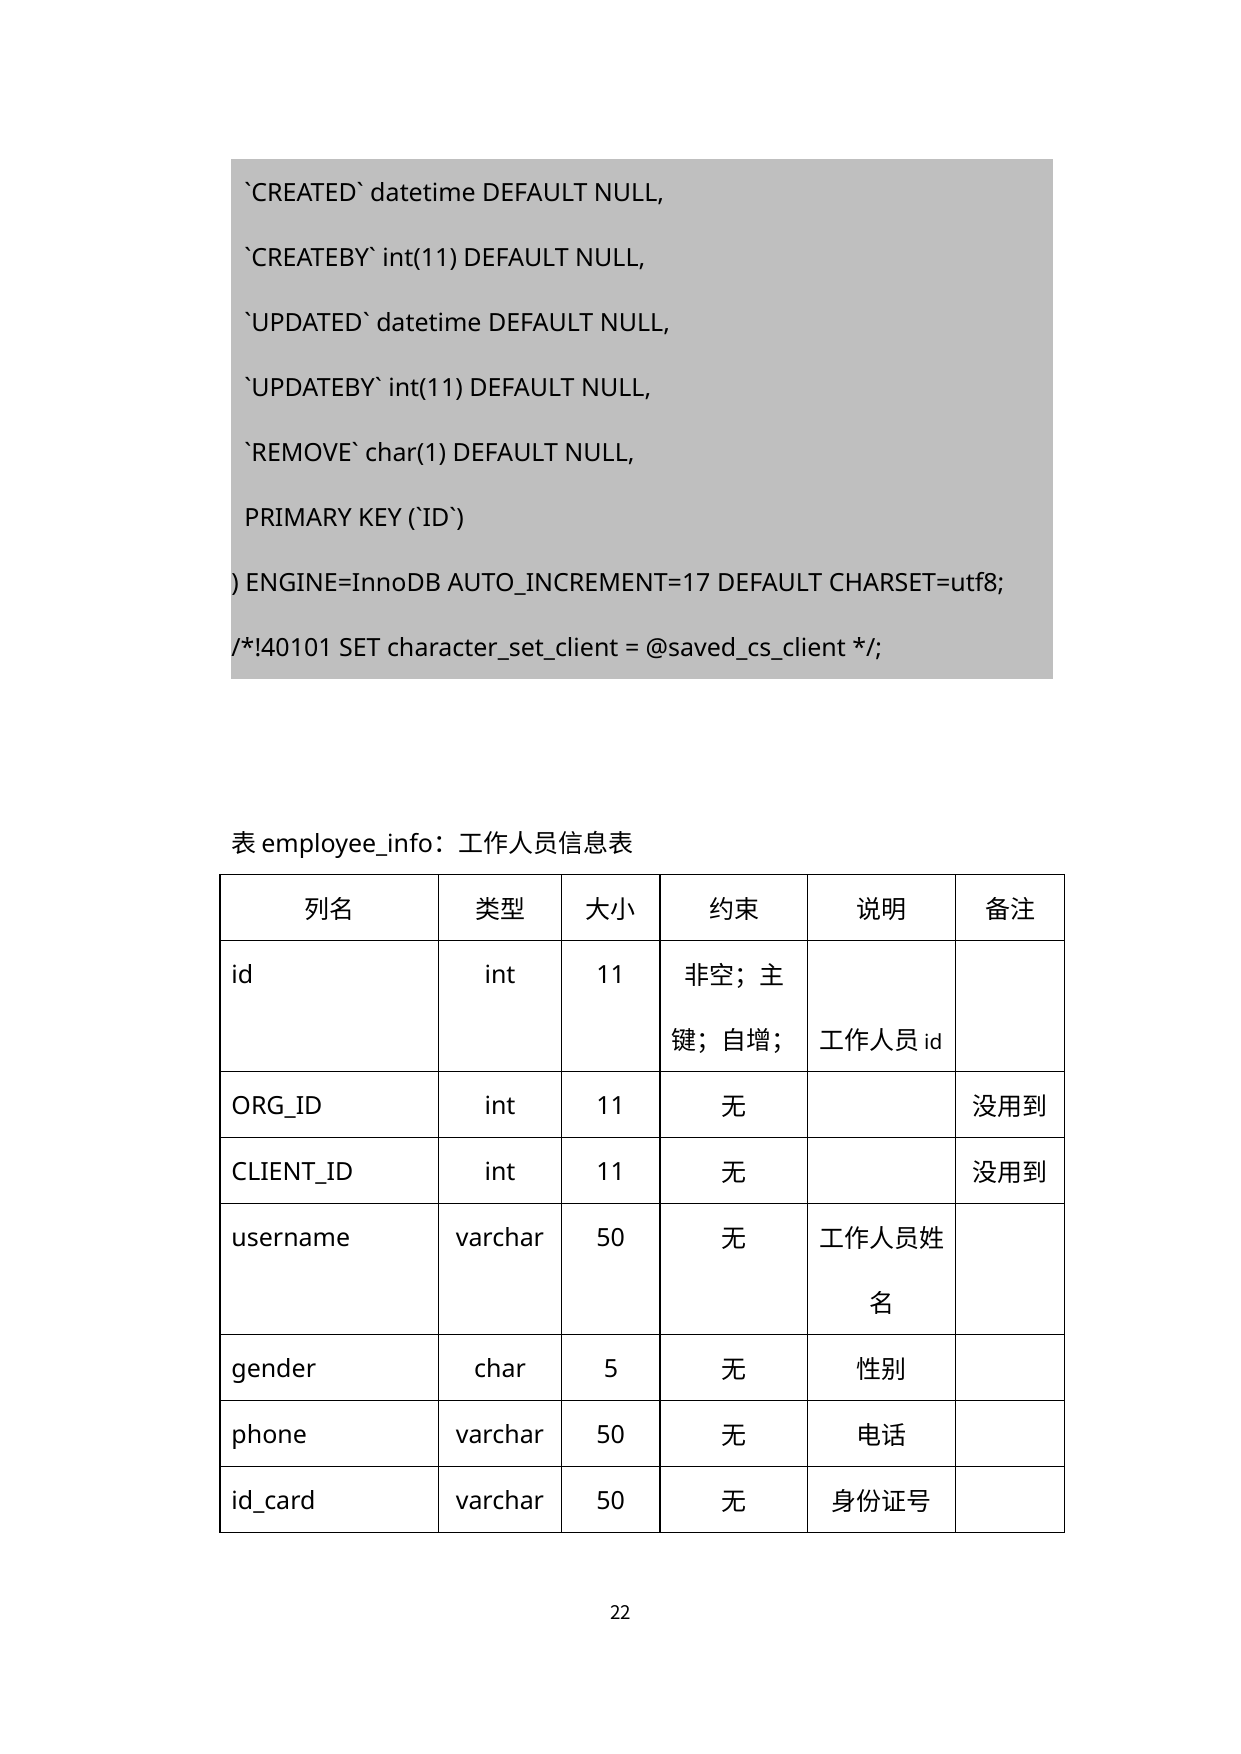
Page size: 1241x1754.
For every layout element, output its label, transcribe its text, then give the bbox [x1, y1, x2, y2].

table_cell 无 [661, 1335, 807, 1400]
table_cell char [439, 1335, 561, 1400]
table_cell 50 [562, 1204, 659, 1334]
table_cell CLIENT_ID [221, 1138, 438, 1203]
table_cell [956, 1204, 1064, 1334]
table_cell int [439, 1072, 561, 1137]
table_header 类型 [439, 875, 561, 940]
table_cell int [439, 941, 561, 1071]
table_cell id_card [221, 1467, 438, 1532]
table_cell 无 [661, 1072, 807, 1137]
table_cell username [221, 1204, 438, 1334]
text `UPDATEBY` int(11) DEFAULT NULL, [231, 354, 1053, 419]
table_header 列名 [221, 875, 438, 940]
table_cell 11 [562, 1072, 659, 1137]
table_cell 性别 [808, 1335, 955, 1400]
table_header 备注 [956, 875, 1064, 940]
table_cell 5 [562, 1335, 659, 1400]
table_cell 50 [562, 1467, 659, 1532]
table_cell int [439, 1138, 561, 1203]
table_cell ORG_ID [221, 1072, 438, 1137]
table_cell 11 [562, 941, 659, 1071]
table_cell [956, 941, 1064, 1071]
table_cell 无 [661, 1204, 807, 1334]
table_header 大小 [562, 875, 659, 940]
table_cell [956, 1401, 1064, 1466]
table_cell phone [221, 1401, 438, 1466]
table_cell id [221, 941, 438, 1071]
table_cell 11 [562, 1138, 659, 1203]
list 表employee_info：工作人员信息表 [231, 809, 1053, 874]
text PRIMARY KEY (`ID`) [231, 484, 1053, 549]
table_cell varchar [439, 1467, 561, 1532]
table_cell varchar [439, 1204, 561, 1334]
table_cell [956, 1467, 1064, 1532]
text `CREATED` datetime DEFAULT NULL, [231, 159, 1053, 224]
table_cell 无 [661, 1138, 807, 1203]
table_cell 无 [661, 1401, 807, 1466]
text `REMOVE` char(1) DEFAULT NULL, [231, 419, 1053, 484]
table_cell [808, 1138, 955, 1203]
table_header 说明 [808, 875, 955, 940]
table_cell 身份证号 [808, 1467, 955, 1532]
table_cell varchar [439, 1401, 561, 1466]
table_cell 没用到 [956, 1138, 1064, 1203]
table_cell 没用到 [956, 1072, 1064, 1137]
table_cell 无 [661, 1467, 807, 1532]
table_cell 非空；主键；自增； [661, 941, 807, 1071]
text `CREATEBY` int(11) DEFAULT NULL, [231, 224, 1053, 289]
table_cell 电话 [808, 1401, 955, 1466]
table_header 约束 [661, 875, 807, 940]
text /*!40101 SET character_set_client = @saved_cs_client */; [231, 614, 1053, 679]
table_cell 工作人员id [808, 941, 955, 1071]
table_cell 50 [562, 1401, 659, 1466]
text `UPDATED` datetime DEFAULT NULL, [231, 289, 1053, 354]
table_cell [808, 1072, 955, 1137]
text ) ENGINE=InnoDB AUTO_INCREMENT=17 DEFAULT CHARSET=utf8; [231, 549, 1053, 614]
table_cell [956, 1335, 1064, 1400]
table_cell gender [221, 1335, 438, 1400]
table_cell 工作人员姓名 [808, 1204, 955, 1334]
